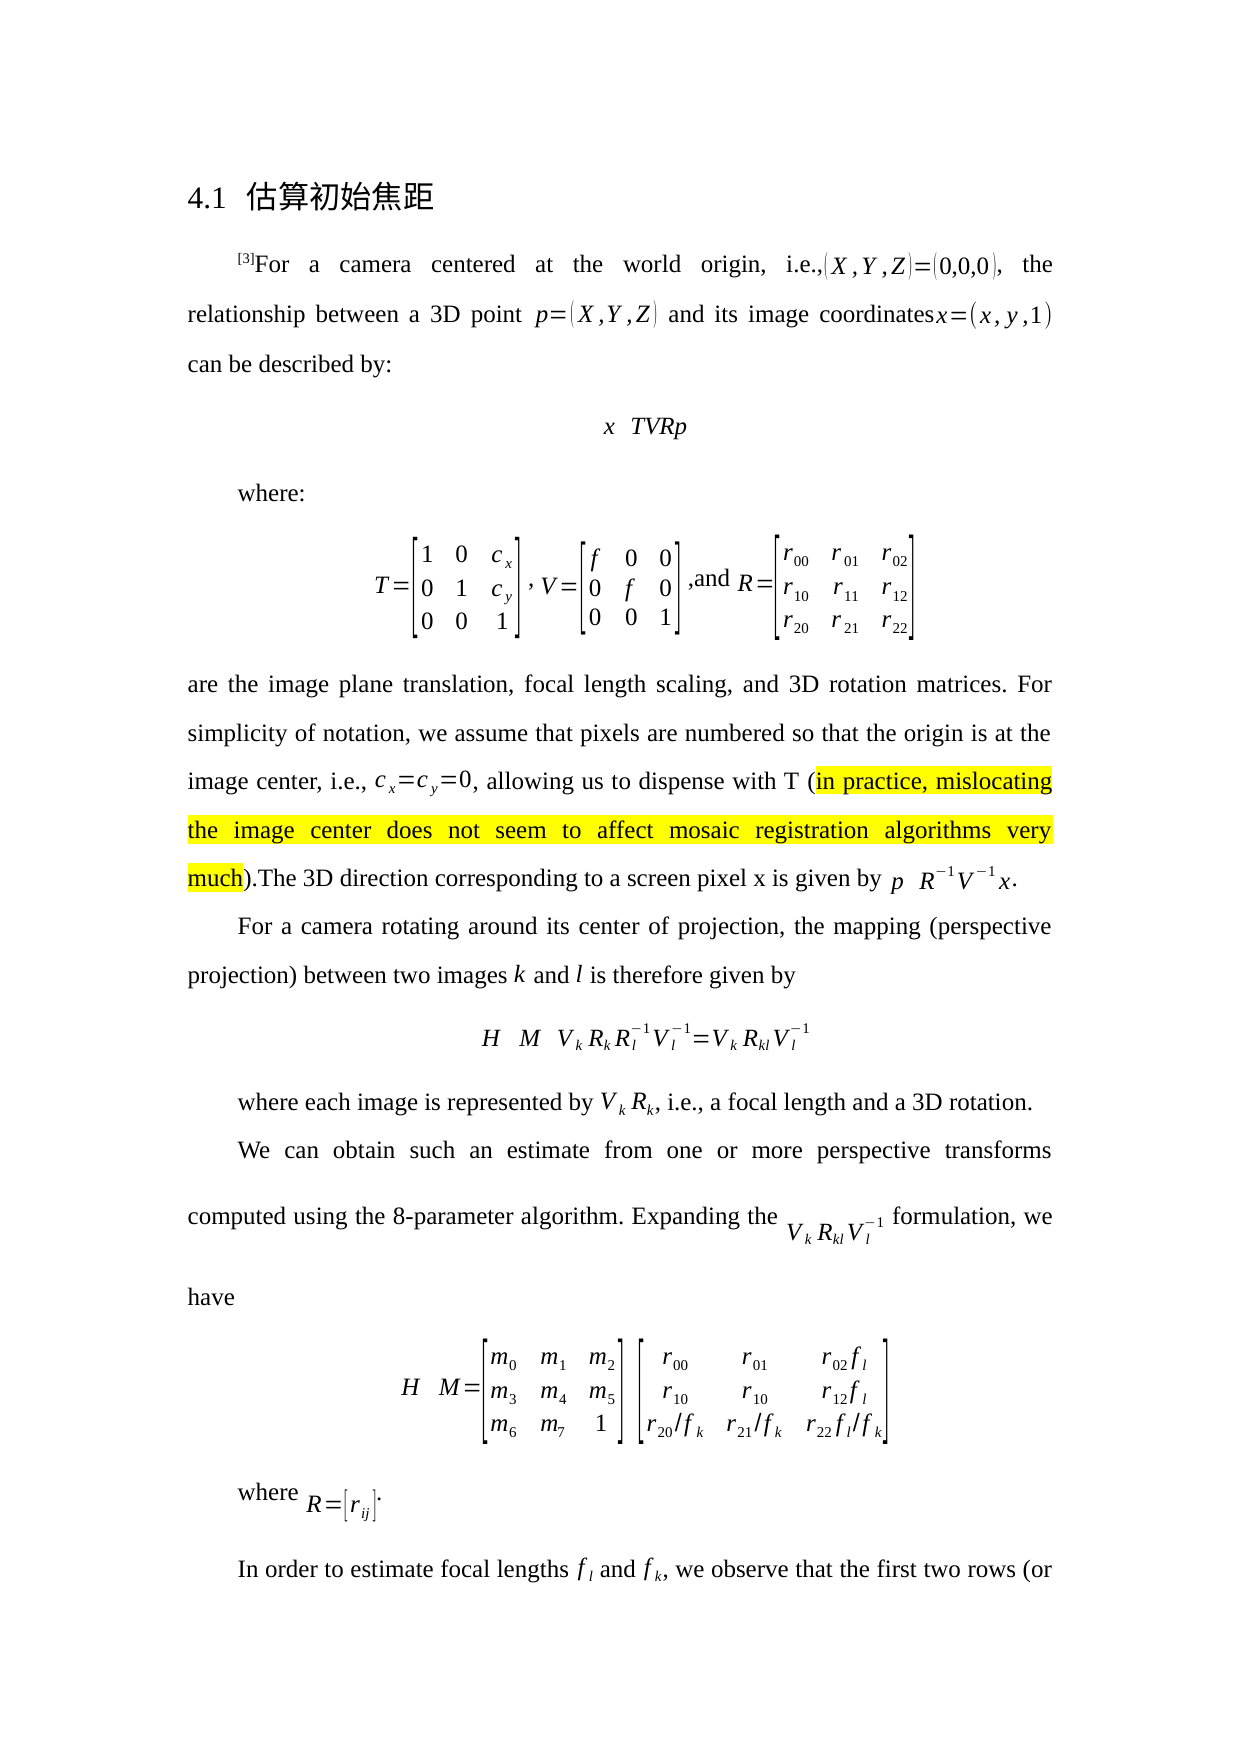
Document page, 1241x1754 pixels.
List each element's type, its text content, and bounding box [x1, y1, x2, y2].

text [3]For a camera centered at the world origin, i.e.,, the relationship between a 3D point and its image coordinates can be described by: [187, 249, 1053, 379]
text , ,and [187, 523, 1053, 653]
text where: [187, 476, 1053, 508]
text where each image is represented by , i.e., a focal length and a 3D rotation. [187, 1087, 1053, 1119]
text are the image plane translation, focal length scaling, and 3D rotation matrices. For simplicity of notation, we assume that pixels are numbered so that the origin is at the image center, i.e., , allowing us to dispense with T (in practice, mislocating the image center does not seem to affect mosaic registration algorithms very much).The 3D direction corresponding to a screen pixel x is given by . [187, 828, 1053, 895]
text are the image plane translation, focal length scaling, and 3D rotation matrices. For simplicity of notation, we assume that pixels are numbered so that the origin is at the image center, i.e., , allowing us to dispense with T (in practice, mislocating the image center does not seem to affect mosaic registration algorithms very much).The 3D direction corresponding to a screen pixel x is given by . [187, 667, 1053, 827]
text where . [187, 1474, 1053, 1539]
subtitle 估算初始焦距 [187, 162, 1053, 227]
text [187, 1553, 1053, 1586]
text For a camera rotating around its center of projection, the mapping (perspective projection) between two images and is therefore given by [187, 909, 1053, 990]
text We can obtain such an estimate from one or more perspective transforms computed using the 8-parameter algorithm. Expanding the formulation, we have [187, 1133, 1053, 1312]
